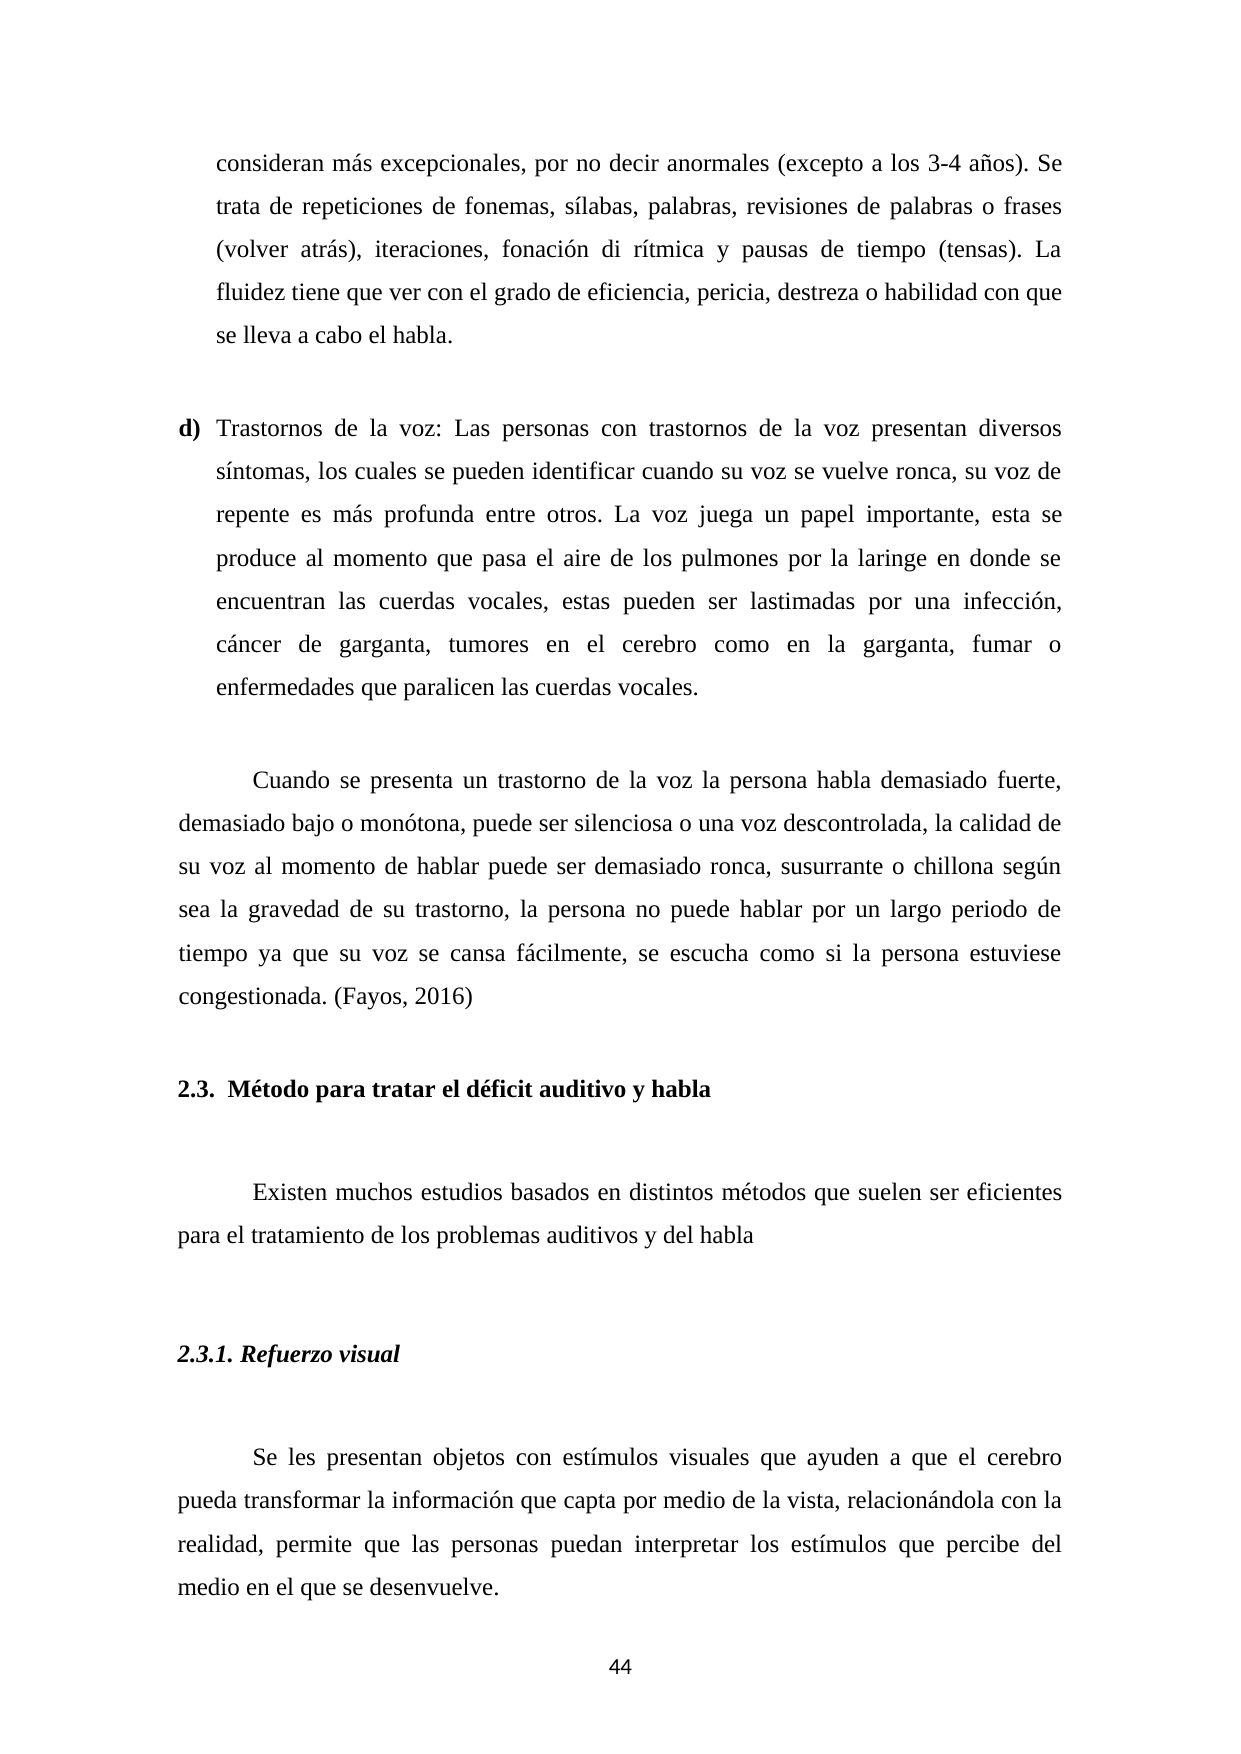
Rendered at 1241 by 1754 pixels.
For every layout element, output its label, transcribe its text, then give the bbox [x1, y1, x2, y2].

subtitle 2.3. Método para tratar el déficit auditivo y habla [177, 1074, 1063, 1103]
subtitle 2.3.1. Refuerzo visual [177, 1339, 1063, 1368]
list Trastornos de la voz: Las personas con trastornos de la voz presentan diversos síntomas, los cuales se pueden identificar cuando su voz se vuelve ronca, su voz de repente es más profunda entre otros. La voz juega un papel importante, esta se produce al momento que pasa el aire de los pulmones por la laringe en donde se encuentran las cuerdas vocales, estas pueden ser lastimadas por una infección, cáncer de garganta, tumores en el cerebro como en la garganta, fumar o enfermedades que paralicen las cuerdas vocales. [178, 413, 1063, 701]
text Se les presentan objetos con estímulos visuales que ayuden a que el cerebro pueda transformar la información que capta por medio de la vista, relacionándola con la realidad, permite que las personas puedan interpretar los estímulos que percibe del medio en el que se desenvuelve. [177, 1442, 1063, 1601]
text Cuando se presenta un trastorno de la voz la persona habla demasiado fuerte, demasiado bajo o monótona, puede ser silenciosa o una voz descontrolada, la calidad de su voz al momento de hablar puede ser demasiado ronca, susurrante o chillona según sea la gravedad de su trastorno, la persona no puede hablar por un largo periodo de tiempo ya que su voz se cansa fácilmente, se escucha como si la persona estuviese congestionada. [178, 765, 1063, 1009]
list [178, 148, 1063, 349]
text Existen muchos estudios basados en distintos métodos que suelen ser eficientes para el tratamiento de los problemas auditivos y del habla [177, 1177, 1063, 1249]
